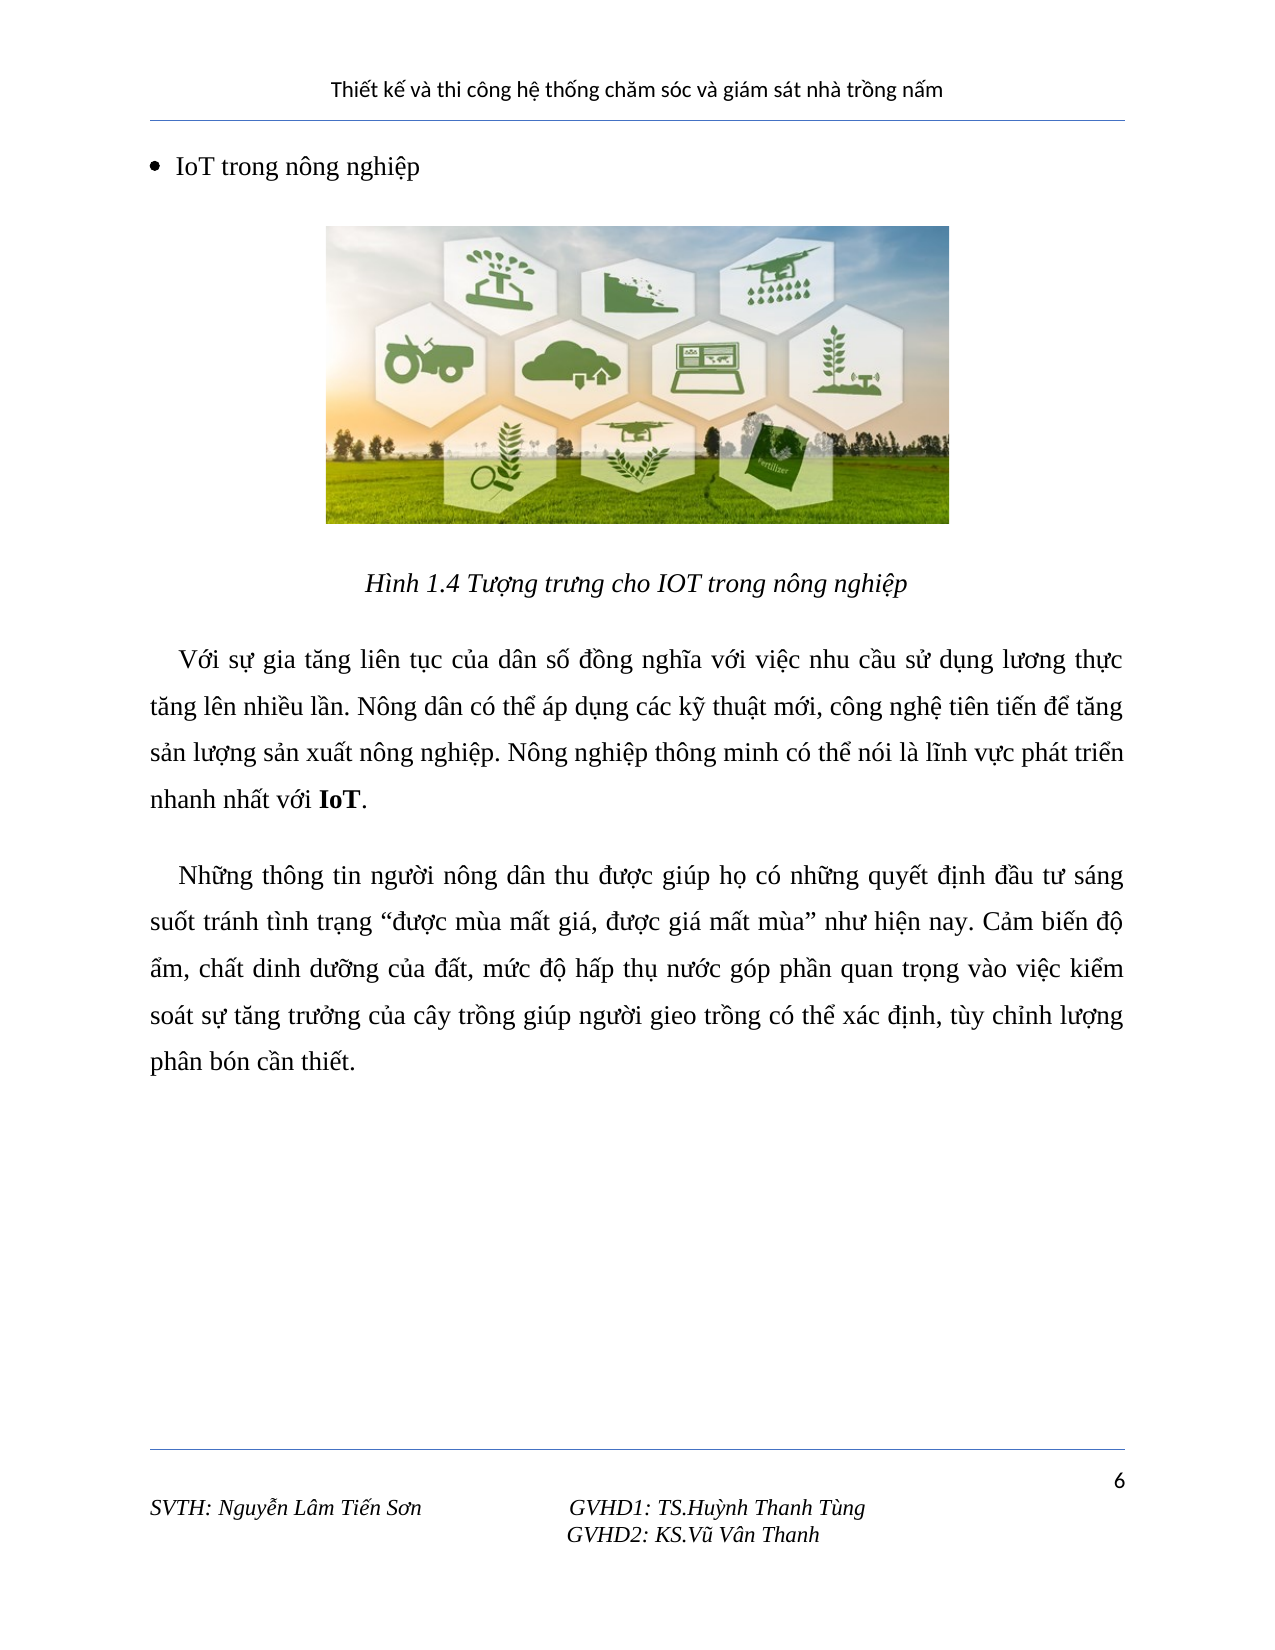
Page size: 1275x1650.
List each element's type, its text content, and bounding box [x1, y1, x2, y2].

picture [325, 226, 950, 524]
list IoT trong nông nghiệp [150, 150, 1125, 181]
text Những thông tin người nông dân thu được giúp họ có những quyết định đầu tư sáng suốt tránh tình trạng “được mùa mất giá, được giá mất mùa” như hiện nay. Cảm biến độ ẩm, chất dinh dưỡng của đất, mức độ hấp thụ nước góp phần quan trọng vào việc kiểm soát sự tăng trưởng của cây trồng giúp người gieo trồng có thể xác định, tùy chỉnh lượng phân bón cần thiết. [150, 859, 1125, 1077]
text Với sự gia tăng liên tục của dân số đồng nghĩa với việc nhu cầu sử dụng lương thực tăng lên nhiều lần. Nông dân có thể áp dụng các kỹ thuật mới, công nghệ tiên tiến để tăng sản lượng sản xuất nông nghiệp. Nông nghiệp thông minh có thể nói là lĩnh vực phát triển nhanh nhất với IoT. [150, 643, 1125, 814]
text Hình 1.4 Tượng trưng cho IOT trong nông nghiệp [150, 567, 1125, 598]
